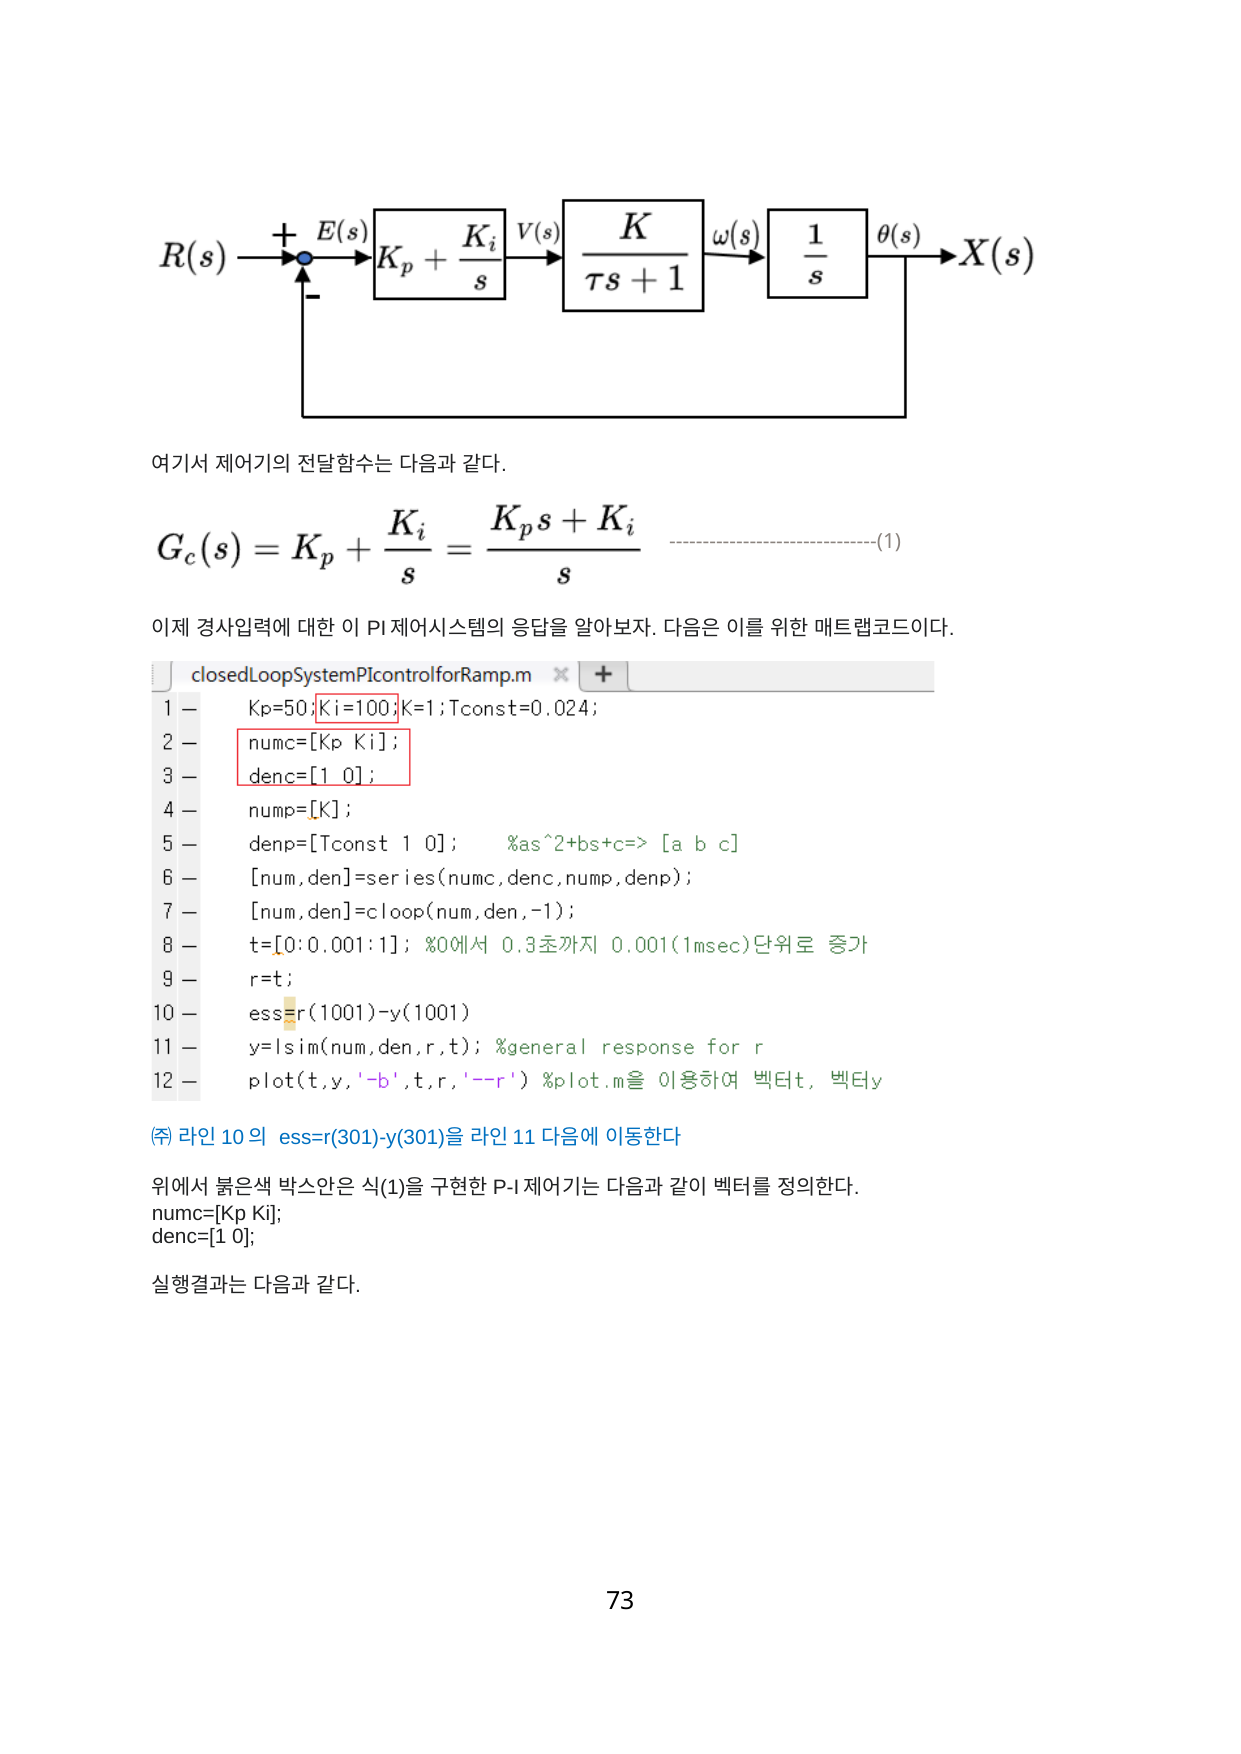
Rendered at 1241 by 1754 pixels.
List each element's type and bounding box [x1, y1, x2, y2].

picture [151, 178, 1044, 428]
table_header [150, 177, 1240, 1320]
picture [151, 498, 645, 593]
picture [151, 661, 935, 1101]
